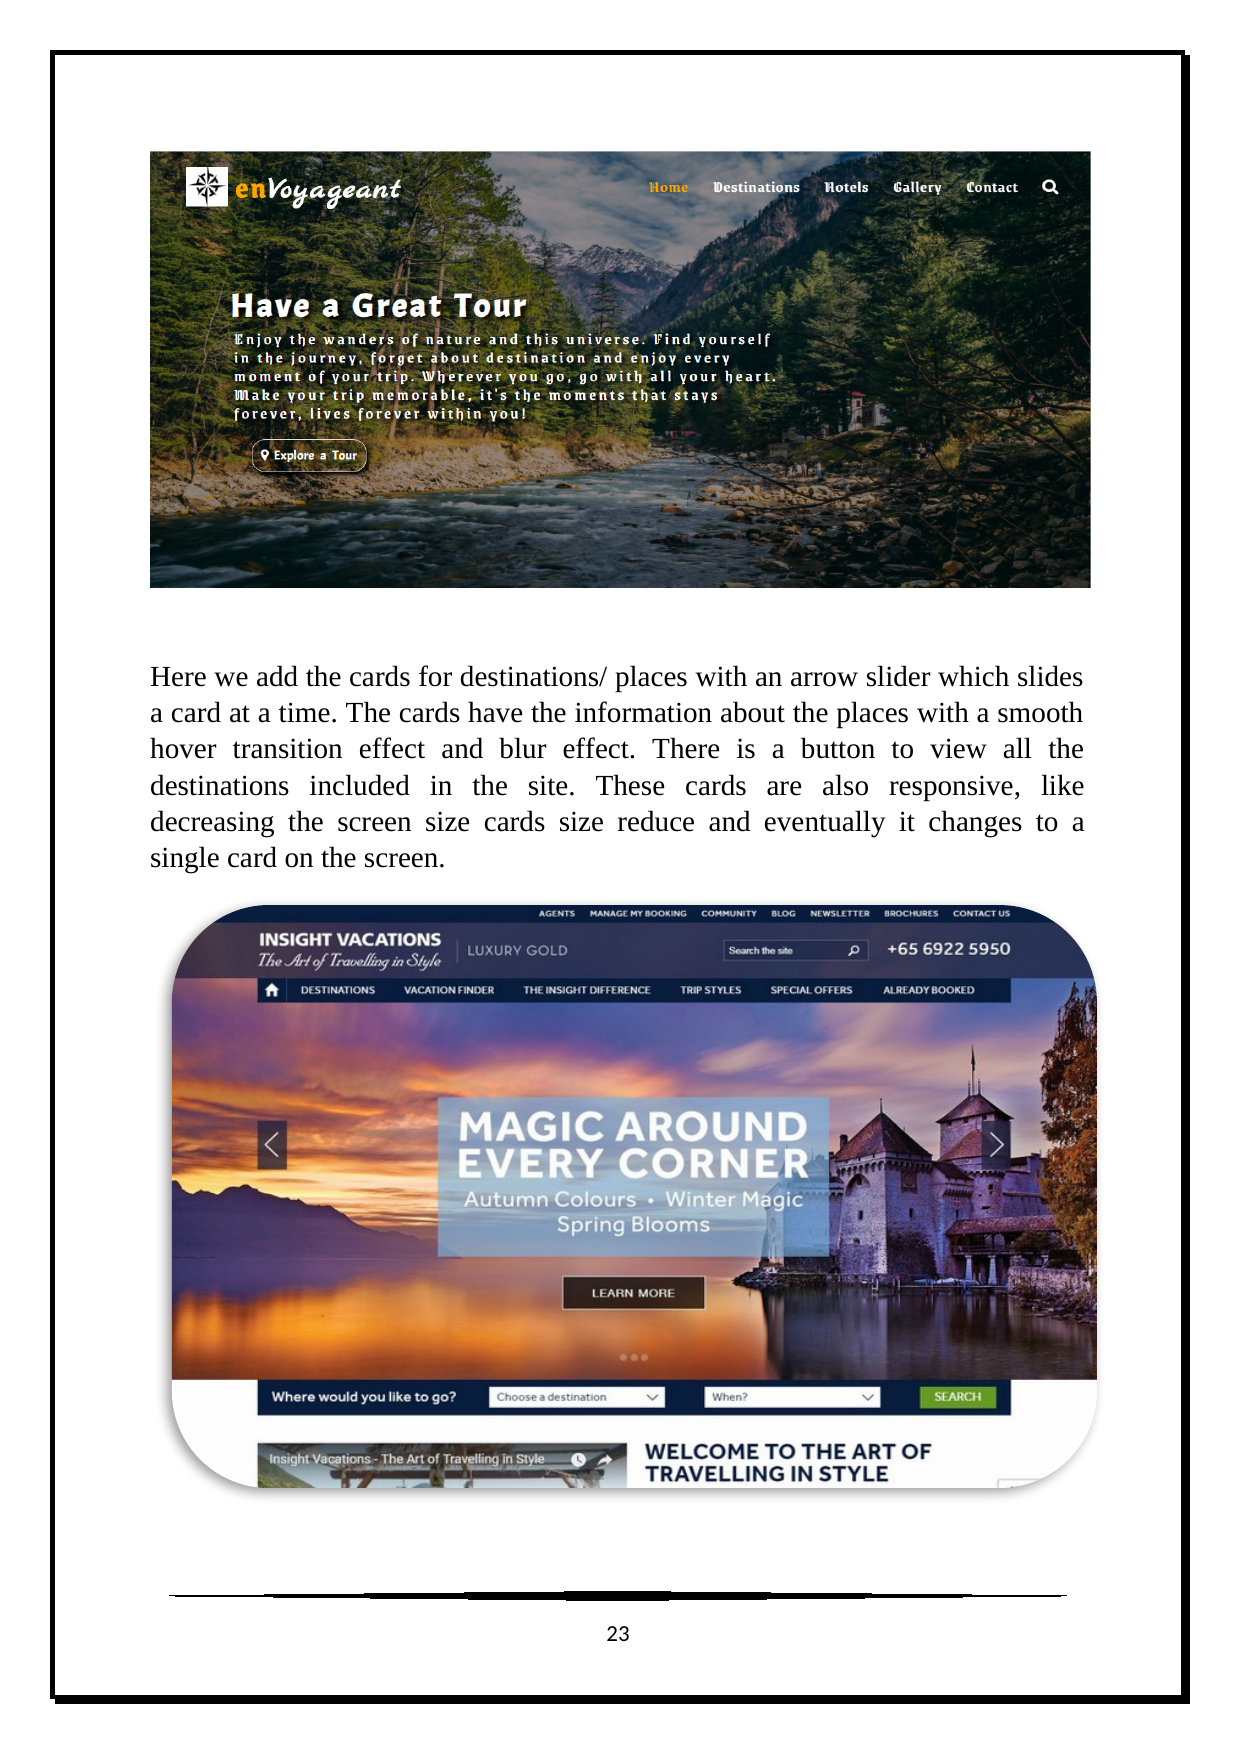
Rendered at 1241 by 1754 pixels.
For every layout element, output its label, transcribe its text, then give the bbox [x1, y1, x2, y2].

picture [171, 905, 1097, 1488]
text Here we add the cards for destinations/ places with an arrow slider which slides a card at a time. The cards have the information about the places with a smooth hover transition effect and blur effect. There is a button to view all the destinations included in the site. These cards are also responsive, like decreasing the screen size cards size reduce and eventually it changes to a single card on the screen. [150, 659, 1086, 873]
picture [150, 150, 1091, 588]
